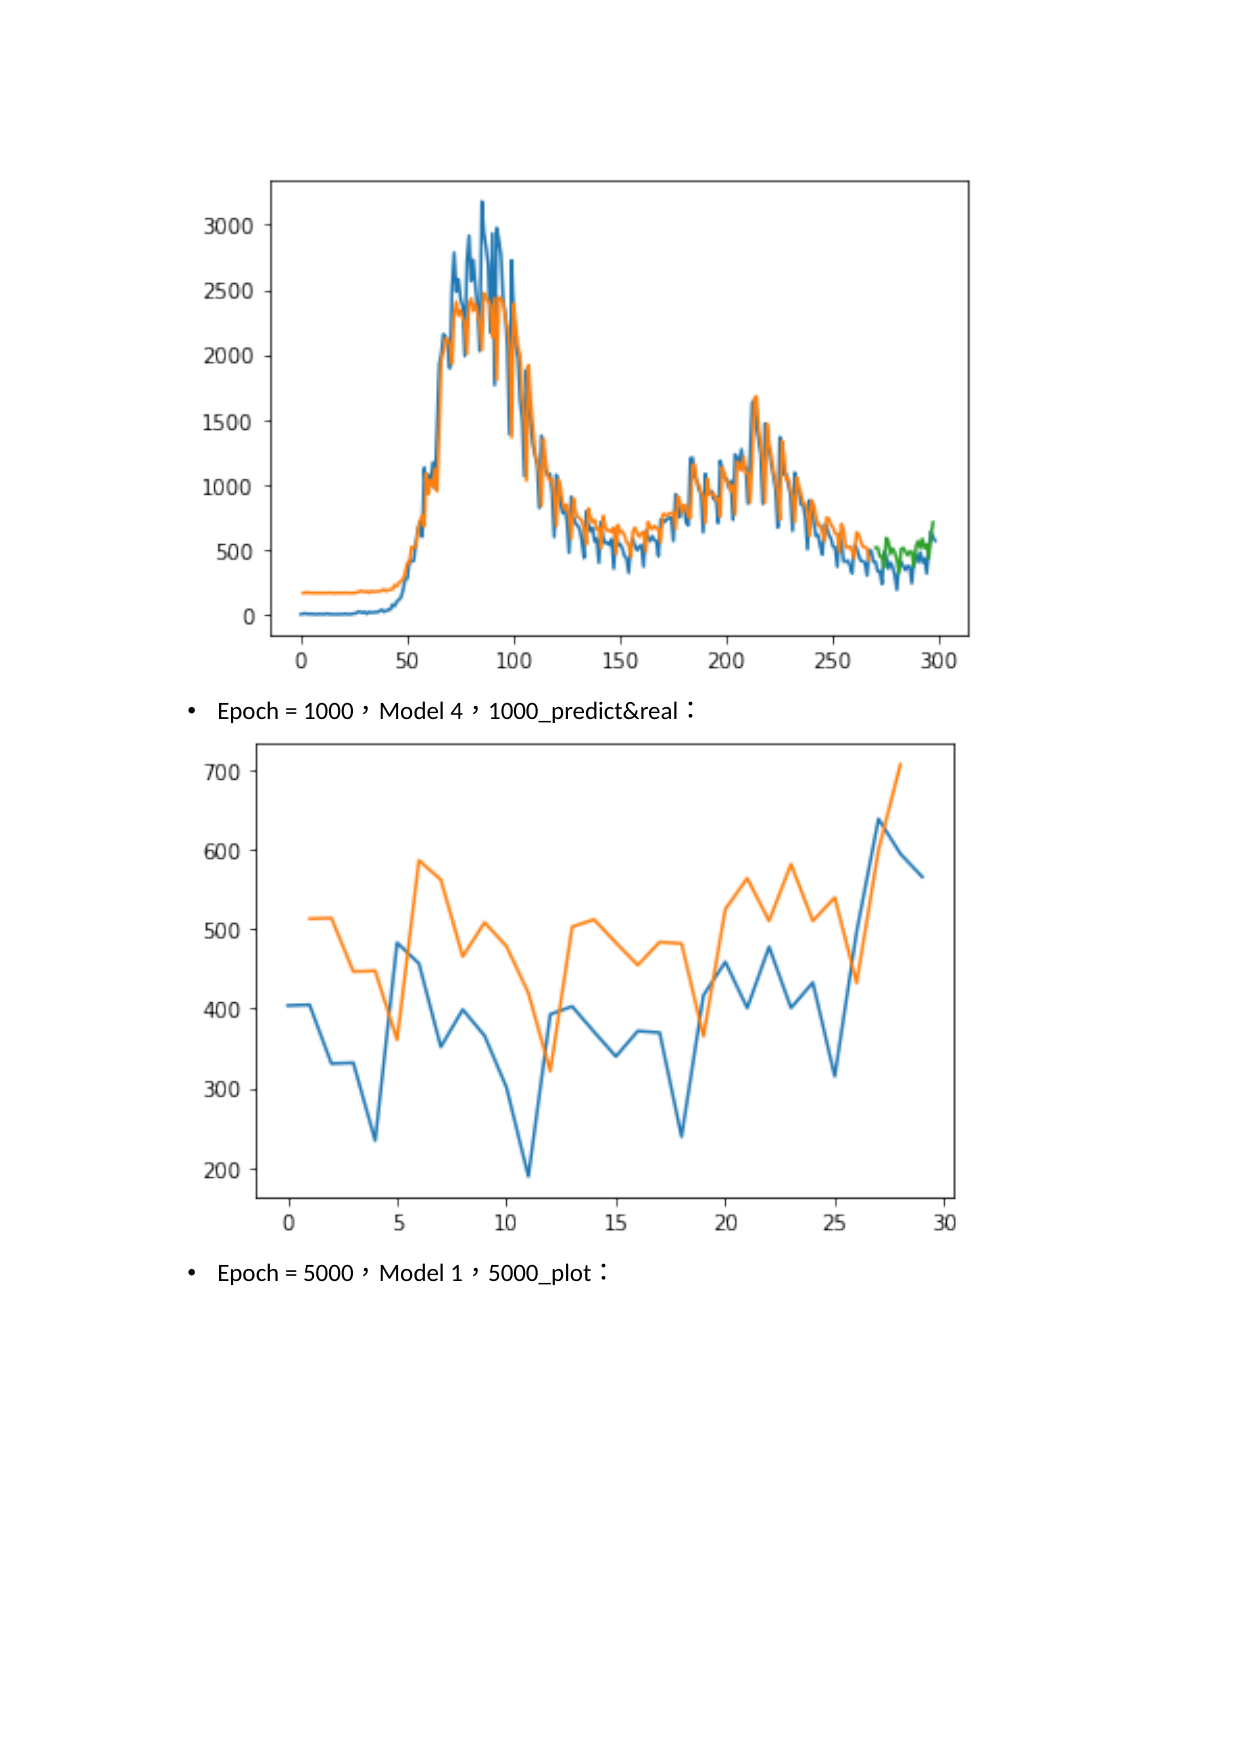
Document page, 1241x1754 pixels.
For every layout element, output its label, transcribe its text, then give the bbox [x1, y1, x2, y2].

picture [187, 731, 971, 1248]
list Epoch = 5000，Model 1，5000_plot： [187, 1252, 1053, 1289]
list Epoch = 1000，Model 4，1000_predict&real： [187, 689, 1053, 727]
picture [187, 168, 981, 686]
